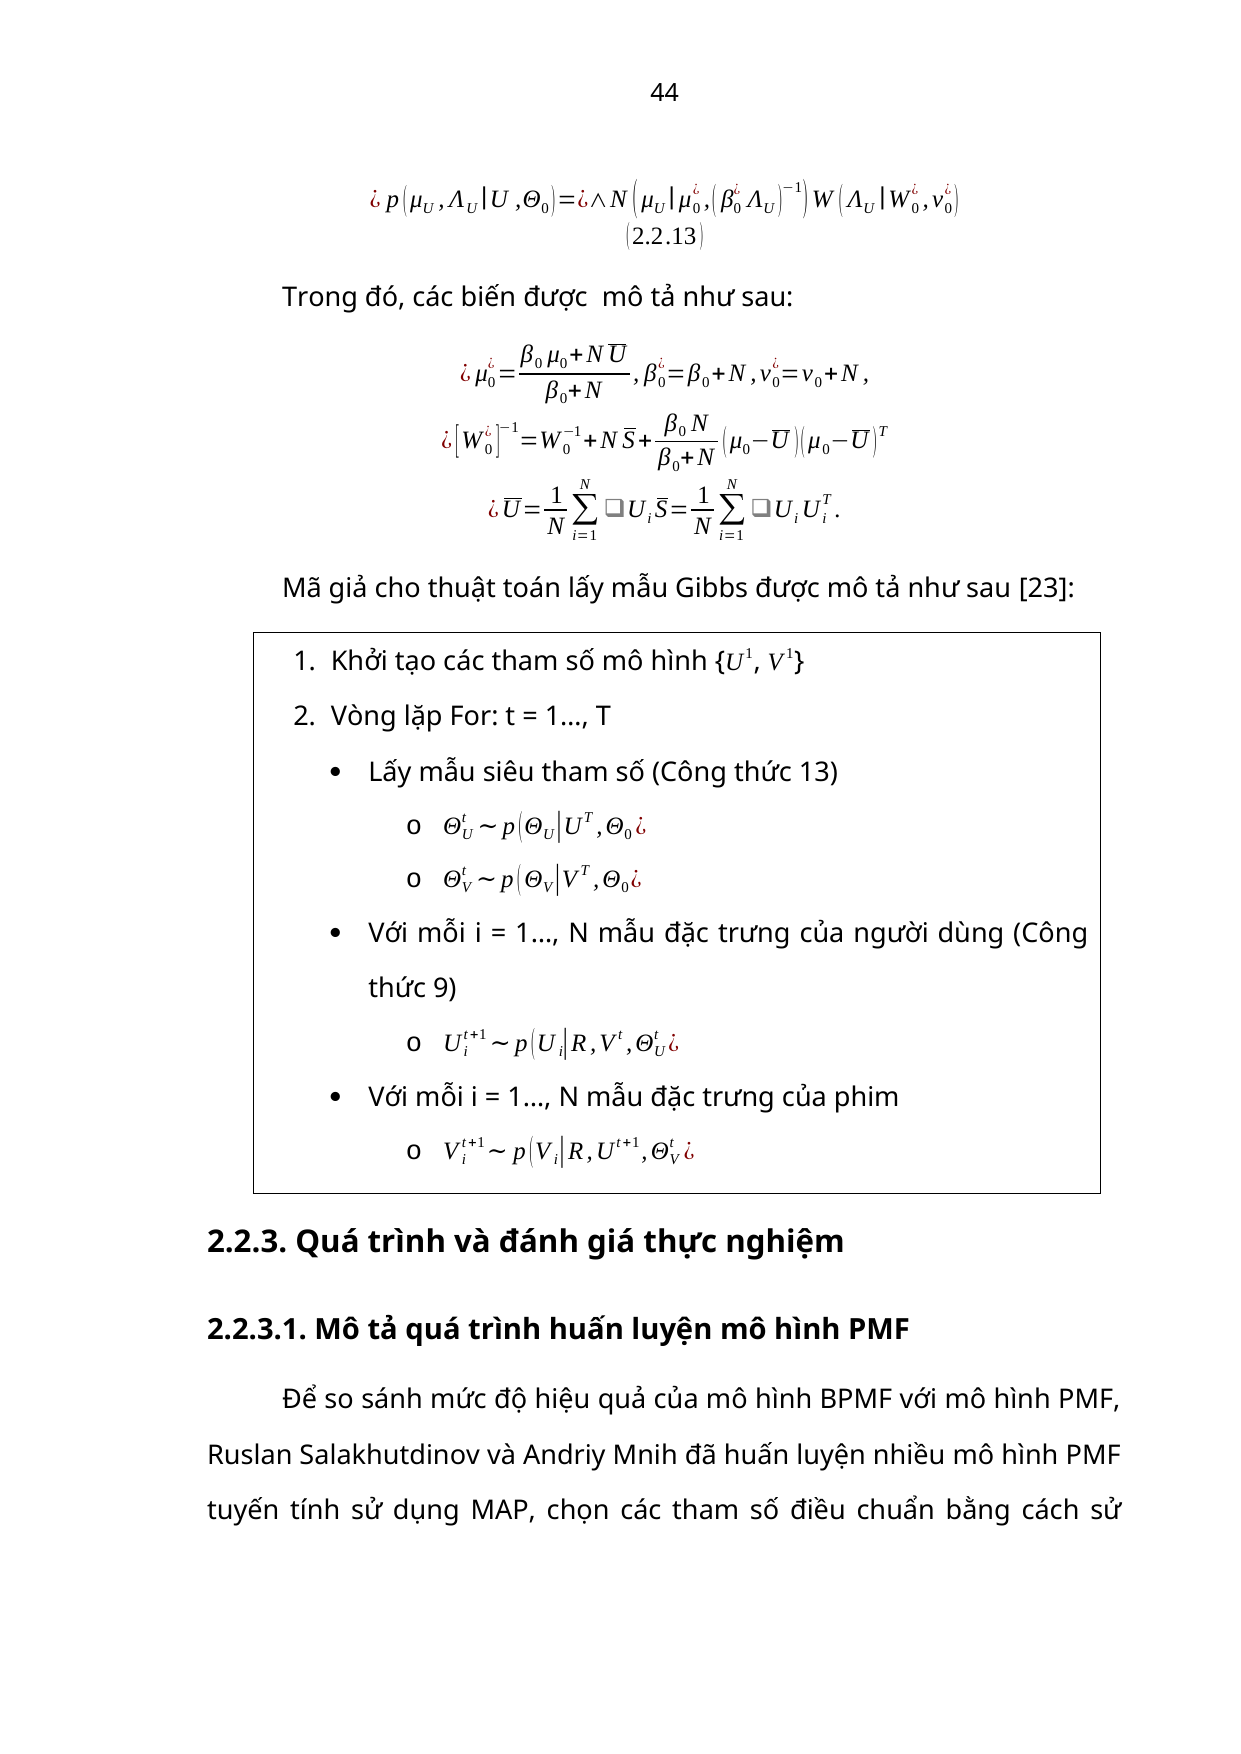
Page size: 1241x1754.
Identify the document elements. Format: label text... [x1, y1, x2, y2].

subtitle 2.2.3. Quá trình và đánh giá thực nghiệm [207, 1219, 1122, 1262]
table_header Khởi tạo các tham số mô hình {, } Vòng lặp For: t = 1…, T Lấy mẫu siêu tham số (Công thức 13) Với mỗi i = 1…, N mẫu đặc trưng của người dùng (Công thức 9) Với mỗi i = 1…, N mẫu đặc trưng của phim [254, 633, 1100, 1193]
subtitle 2.2.3.1. Mô tả quá trình huấn luyện mô hình PMF [207, 1308, 1122, 1348]
text Trong đó, các biến được mô tả như sau: [207, 277, 1122, 314]
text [207, 1380, 1122, 1527]
text Mã giả cho thuật toán lấy mẫu Gibbs được mô tả như sau : [207, 568, 1122, 605]
